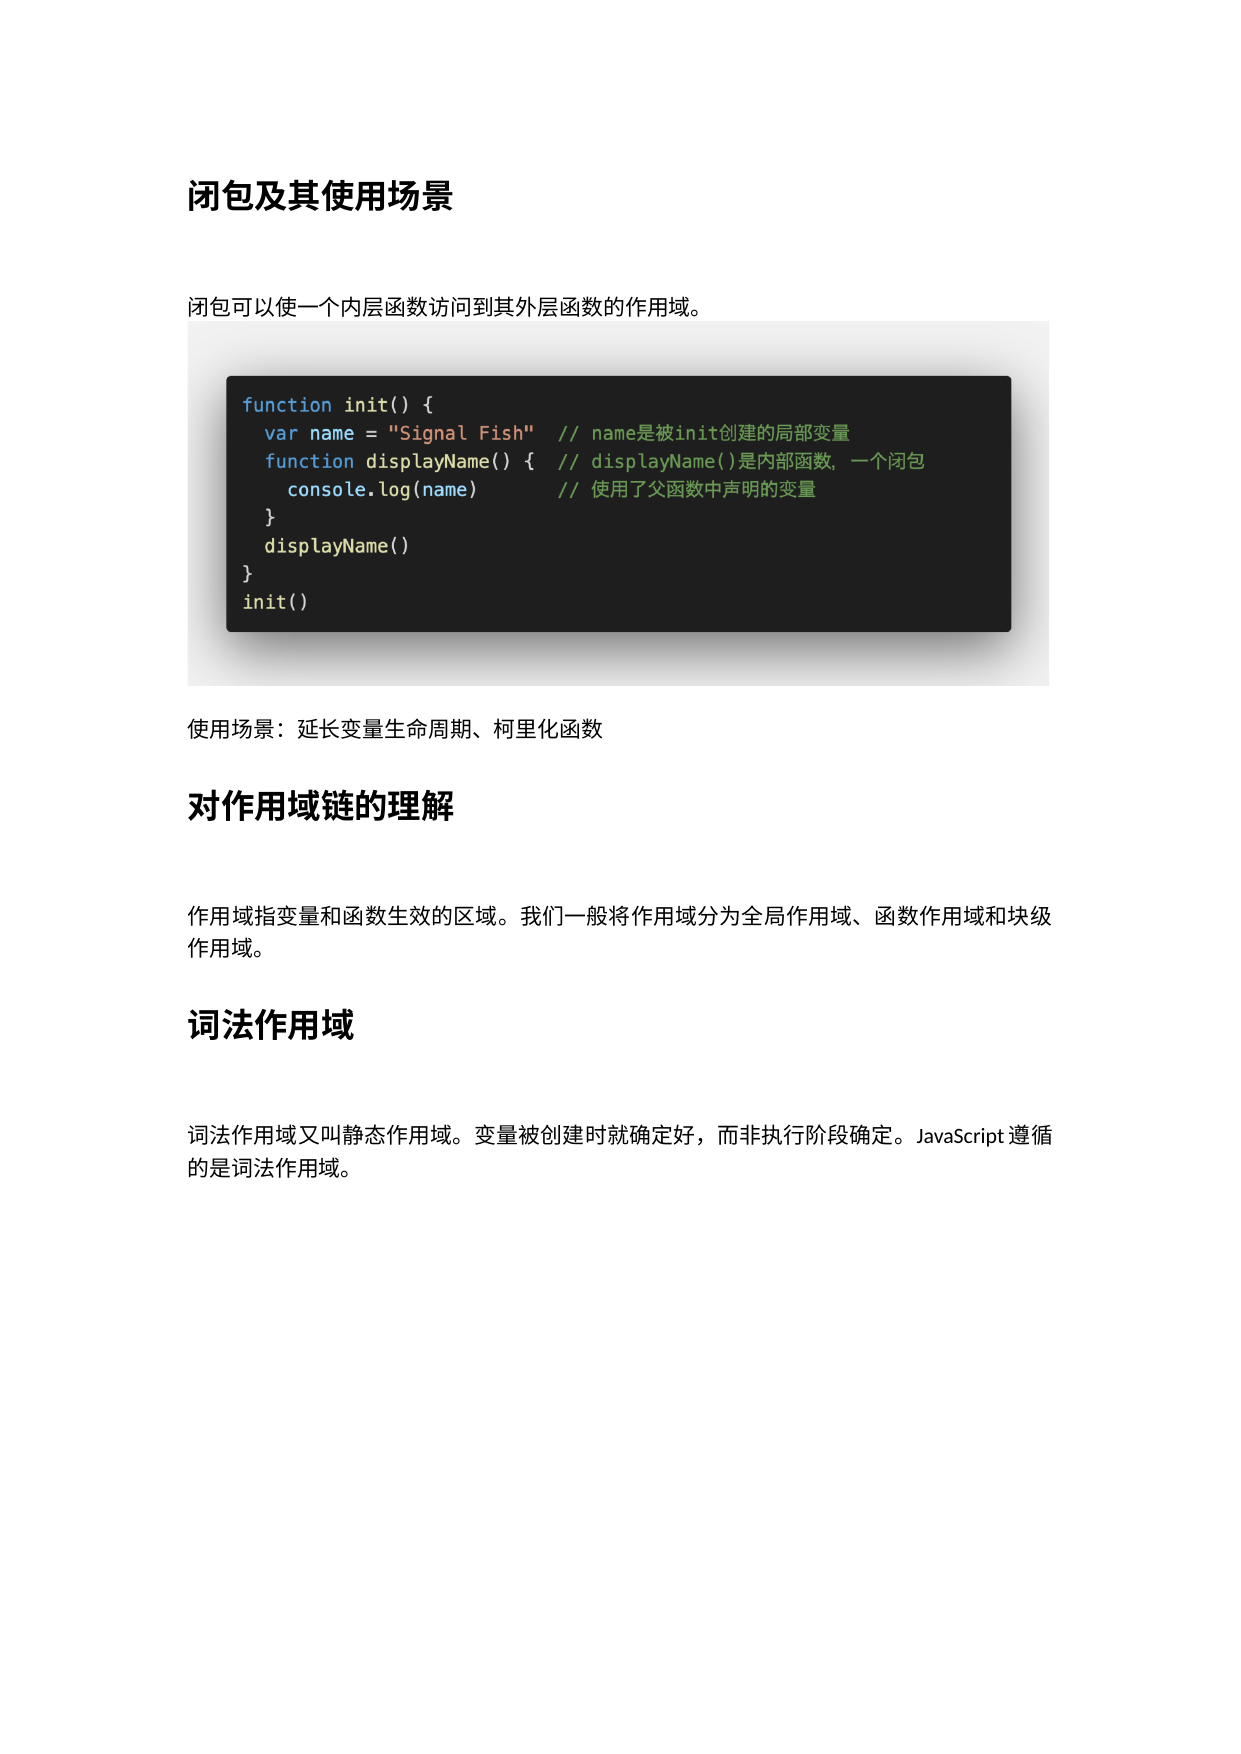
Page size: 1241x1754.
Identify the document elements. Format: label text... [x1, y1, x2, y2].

text 作用域指变量和函数生效的区域。我们一般将作用域分为全局作用域、函数作用域和块级作用域。 [187, 898, 1053, 963]
text 词法作用域又叫静态作用域。变量被创建时就确定好，而非执行阶段确定。JavaScript遵循的是词法作用域。 [187, 1118, 1053, 1183]
text 闭包可以使一个内层函数访问到其外层函数的作用域。 [187, 289, 1053, 322]
subtitle 词法作用域 [187, 991, 1053, 1056]
text 使用场景：延长变量生命周期、柯里化函数 [187, 712, 1053, 744]
subtitle 闭包及其使用场景 [187, 162, 1053, 227]
subtitle 对作用域链的理解 [187, 771, 1053, 836]
picture [187, 321, 1050, 686]
